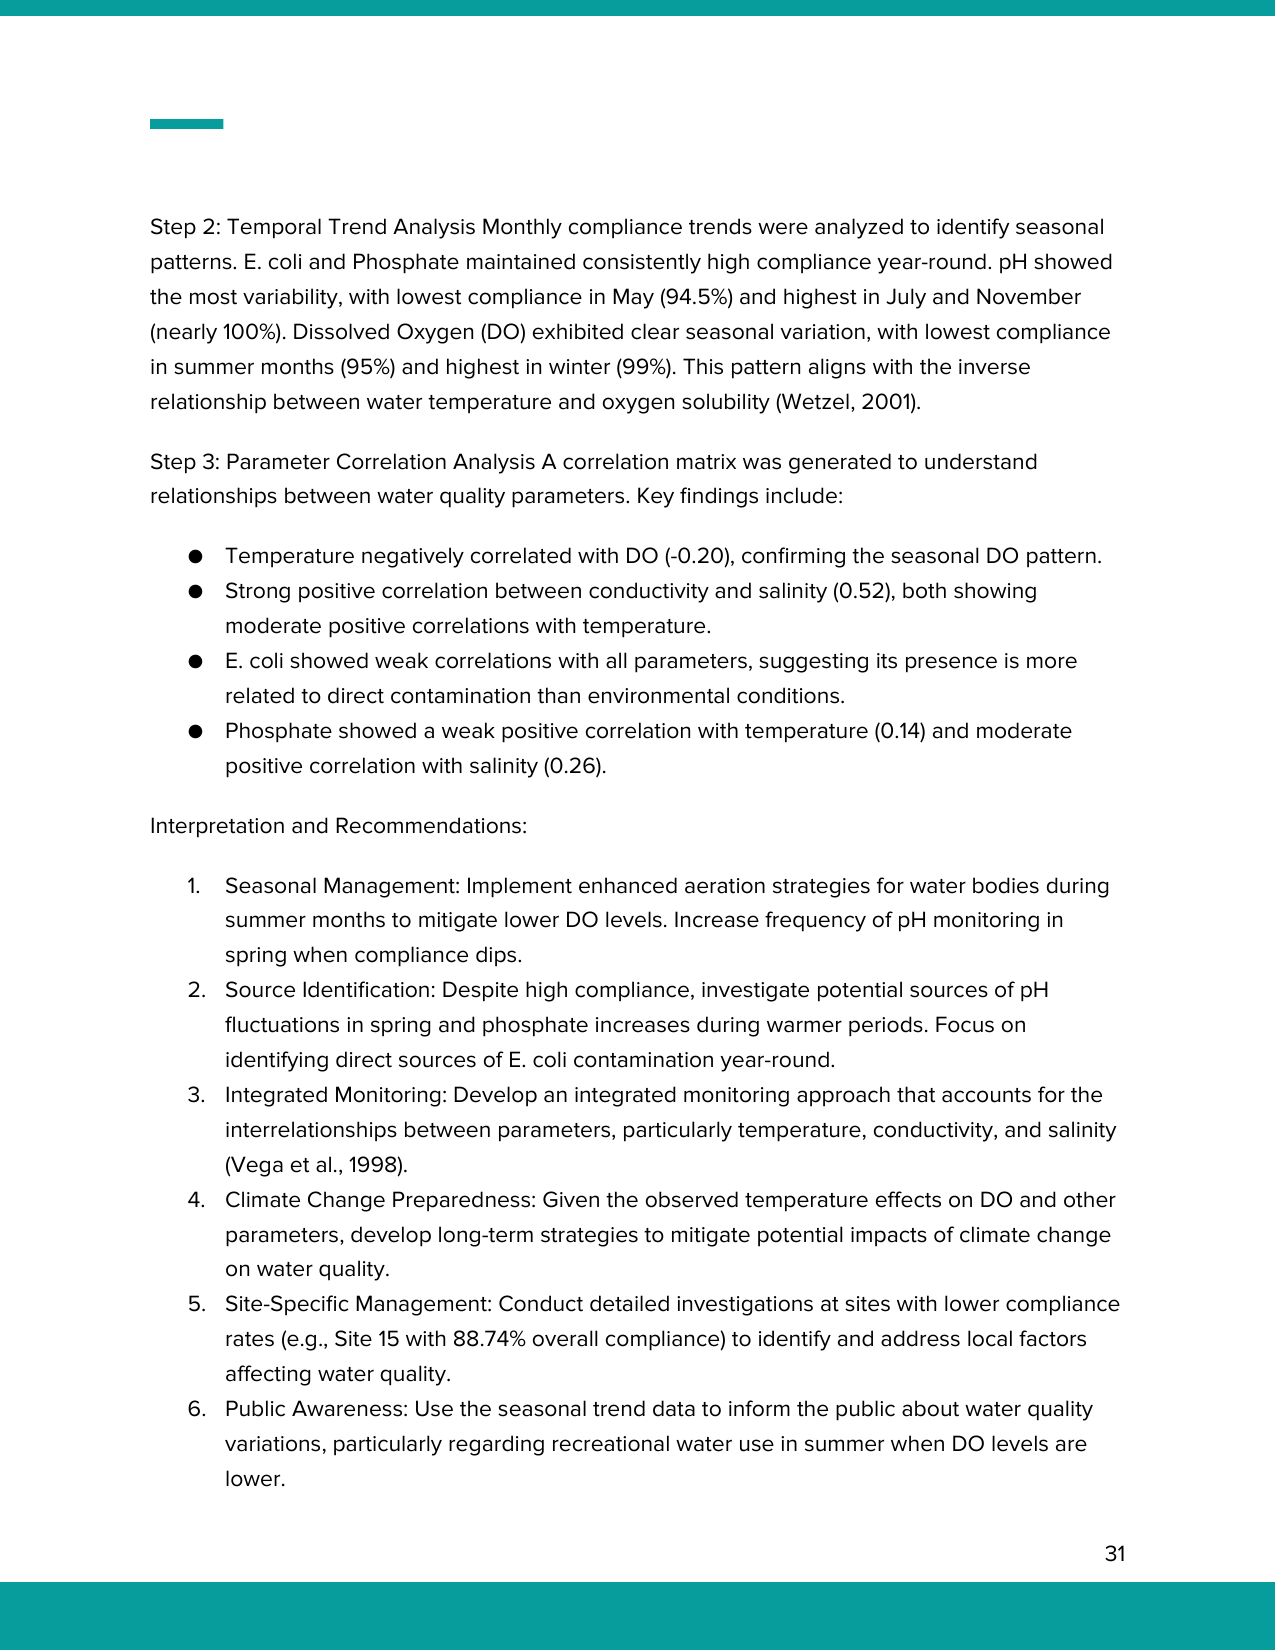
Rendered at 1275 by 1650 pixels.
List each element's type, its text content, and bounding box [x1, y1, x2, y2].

list E. coli showed weak correlations with all parameters, suggesting its presence is more related to direct contamination than environmental conditions. [187, 647, 1125, 710]
picture [150, 119, 224, 129]
picture [0, 1582, 1275, 1650]
list Public Awareness: Use the seasonal trend data to inform the public about water quality variations, particularly regarding recreational water use in summer when DO levels are lower. [187, 1395, 1125, 1493]
text Step 2: Temporal Trend Analysis Monthly compliance trends were analyzed to identify seasonal patterns. E. coli and Phosphate maintained consistently high compliance year-round. pH showed the most variability, with lowest compliance in May (94.5%) and highest in July and November (nearly 100%). Dissolved Oxygen (DO) exhibited clear seasonal variation, with lowest compliance in summer months (95%) and highest in winter (99%). This pattern aligns with the inverse relationship between water temperature and oxygen solubility (Wetzel, 2001). [150, 214, 1125, 416]
list Site-Specific Management: Conduct detailed investigations at sites with lower compliance rates (e.g., Site 15 with 88.74% overall compliance) to identify and address local factors affecting water quality. [187, 1291, 1125, 1388]
list Phosphate showed a weak positive correlation with temperature (0.14) and moderate positive correlation with salinity (0.26). [187, 717, 1125, 780]
picture [0, 0, 1275, 16]
list Climate Change Preparedness: Given the observed temperature effects on DO and other parameters, develop long-term strategies to mitigate potential impacts of climate change on water quality. [187, 1186, 1125, 1284]
list Temperature negatively correlated with DO (-0.20), confirming the seasonal DO pattern. [187, 543, 1125, 571]
text Interpretation and Recommendations: [150, 812, 1125, 840]
list Strong positive correlation between conductivity and salinity (0.52), both showing moderate positive correlations with temperature. [187, 578, 1125, 641]
list Source Identification: Despite high compliance, investigate potential sources of pH fluctuations in spring and phosphate increases during warmer periods. Focus on identifying direct sources of E. coli contamination year-round. [187, 977, 1125, 1074]
text Step 3: Parameter Correlation Analysis A correlation matrix was generated to understand relationships between water quality parameters. Key findings include: [150, 448, 1125, 511]
list Seasonal Management: Implement enhanced aeration strategies for water bodies during summer months to mitigate lower DO levels. Increase frequency of pH monitoring in spring when compliance dips. [187, 872, 1125, 970]
list Integrated Monitoring: Develop an integrated monitoring approach that accounts for the interrelationships between parameters, particularly temperature, conductivity, and salinity (Vega et al., 1998). [187, 1081, 1125, 1179]
